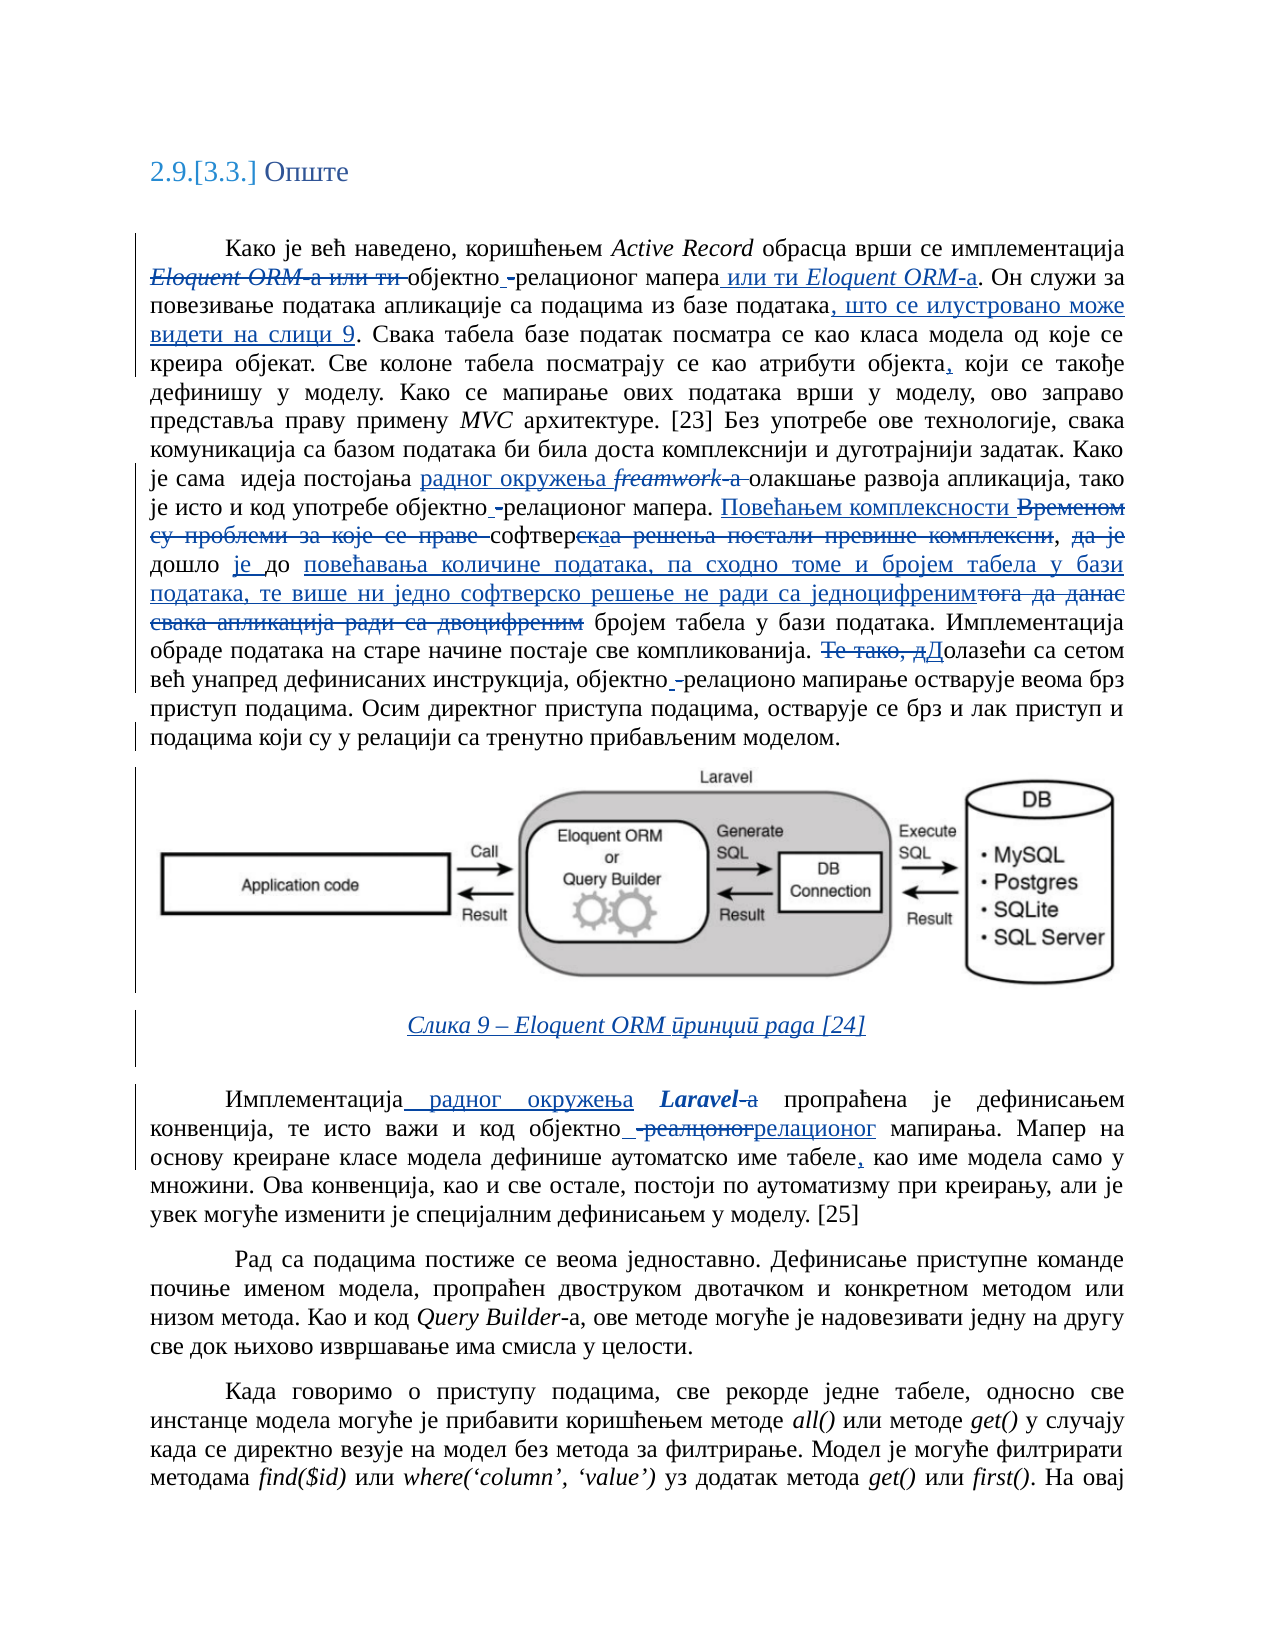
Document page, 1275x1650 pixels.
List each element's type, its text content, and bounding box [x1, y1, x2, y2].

picture [150, 767, 1125, 994]
text Имплементација Laravel пропраћена је дефинисањем конвенција, те исто важи и код објектно мапирања. Мапер на основу креиране класе модела дефинише аутоматско име табеле као име модела само у множини. Ова конвенција, као и све остале, постоји по аутоматизму при креирању, али је увек могуће изменити је специјалним дефинисањем у моделу. [150, 1084, 1125, 1228]
subtitle Опште [150, 154, 1125, 188]
text Како је већ наведено, коришћењем Active Record обрасца врши се имплементација објектнорелационог мапера. Он служи за повезивање података апликације са подацима из базе података. Свака табела базе податак посматра се као класа модела од које се креира објекат. Све колоне табела посматрају се као атрибути објекта који се такође дефинишу у моделу. Како се мапирање ових података врши у моделу, ово заправо представља праву примену MVC архитектуре. Без употребе ове технологије, свака комуникација са базом података би била доста комплекснији и дуготрајнији задатак. Како је сама идеја постојања олакшање развоја апликација, тако је исто и код употребе објектнорелационог мапера. софтвер, дошло до бројем табела у бази података. Имплементација обраде података на старе начине постаје све компликованија. олазећи са сетом већ унапред дефинисаних инструкција, објектнорелационо мапирање остварује веома брз приступ подацима. Осим директног приступа подацима, остварује се брз и лак приступ и подацима који су у релацији са тренутно прибављеним моделом. [150, 233, 1125, 751]
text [150, 1376, 1125, 1491]
text Рад са подацима постиже се веома једноставно. Дефинисање приступне команде почиње именом модела, пропраћен двоструком двотачком и конкретном методом или низом метода. Као и код Query Builder-а, ове методе могуће је надовезивати једну на другу све док њихово извршавање има смисла у целости. [150, 1244, 1125, 1359]
